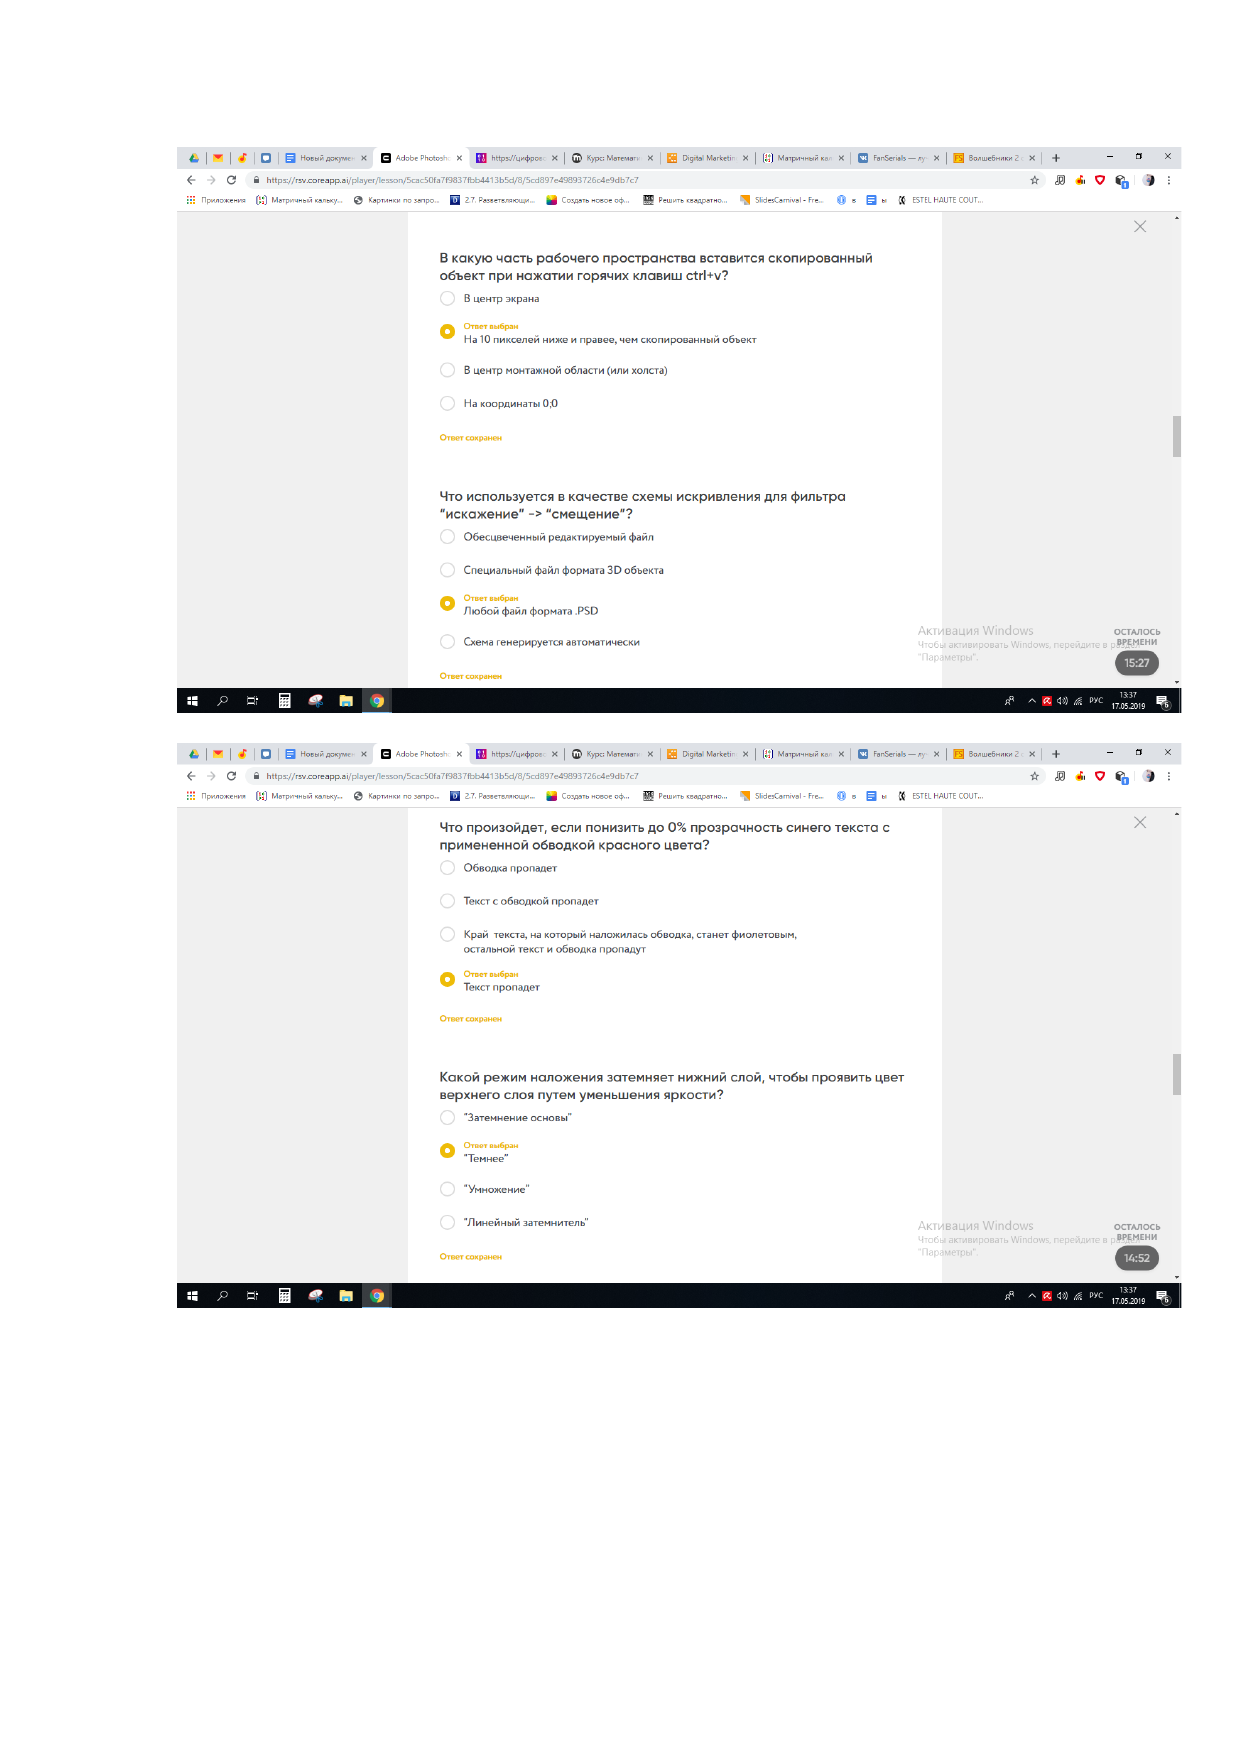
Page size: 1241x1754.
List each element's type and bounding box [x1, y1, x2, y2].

picture [177, 743, 1182, 1308]
picture [177, 147, 1182, 713]
